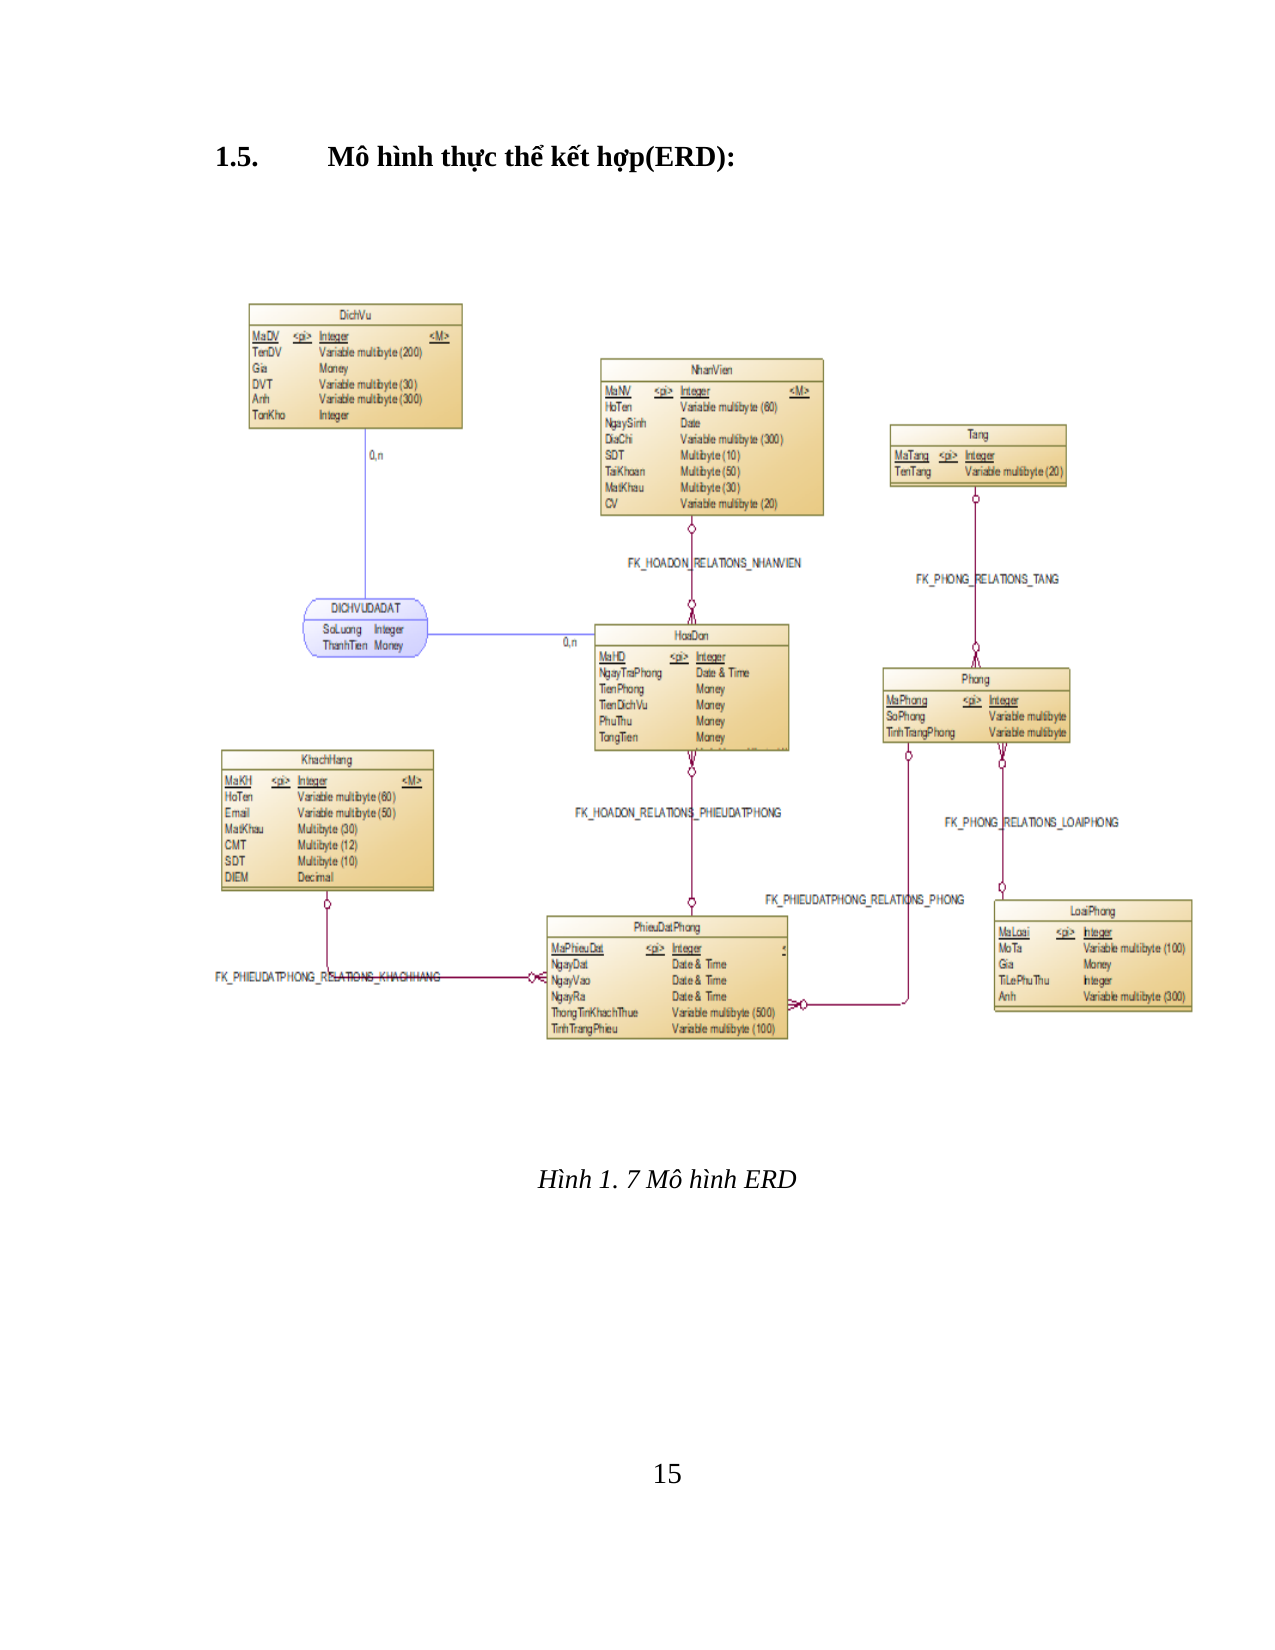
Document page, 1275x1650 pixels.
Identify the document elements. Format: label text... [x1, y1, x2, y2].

text Hình 1. 7 Mô hình ERD [177, 1163, 1157, 1195]
picture [177, 257, 1238, 1138]
subtitle Mô hình thực thể kết hợp(ERD): [215, 139, 1157, 172]
